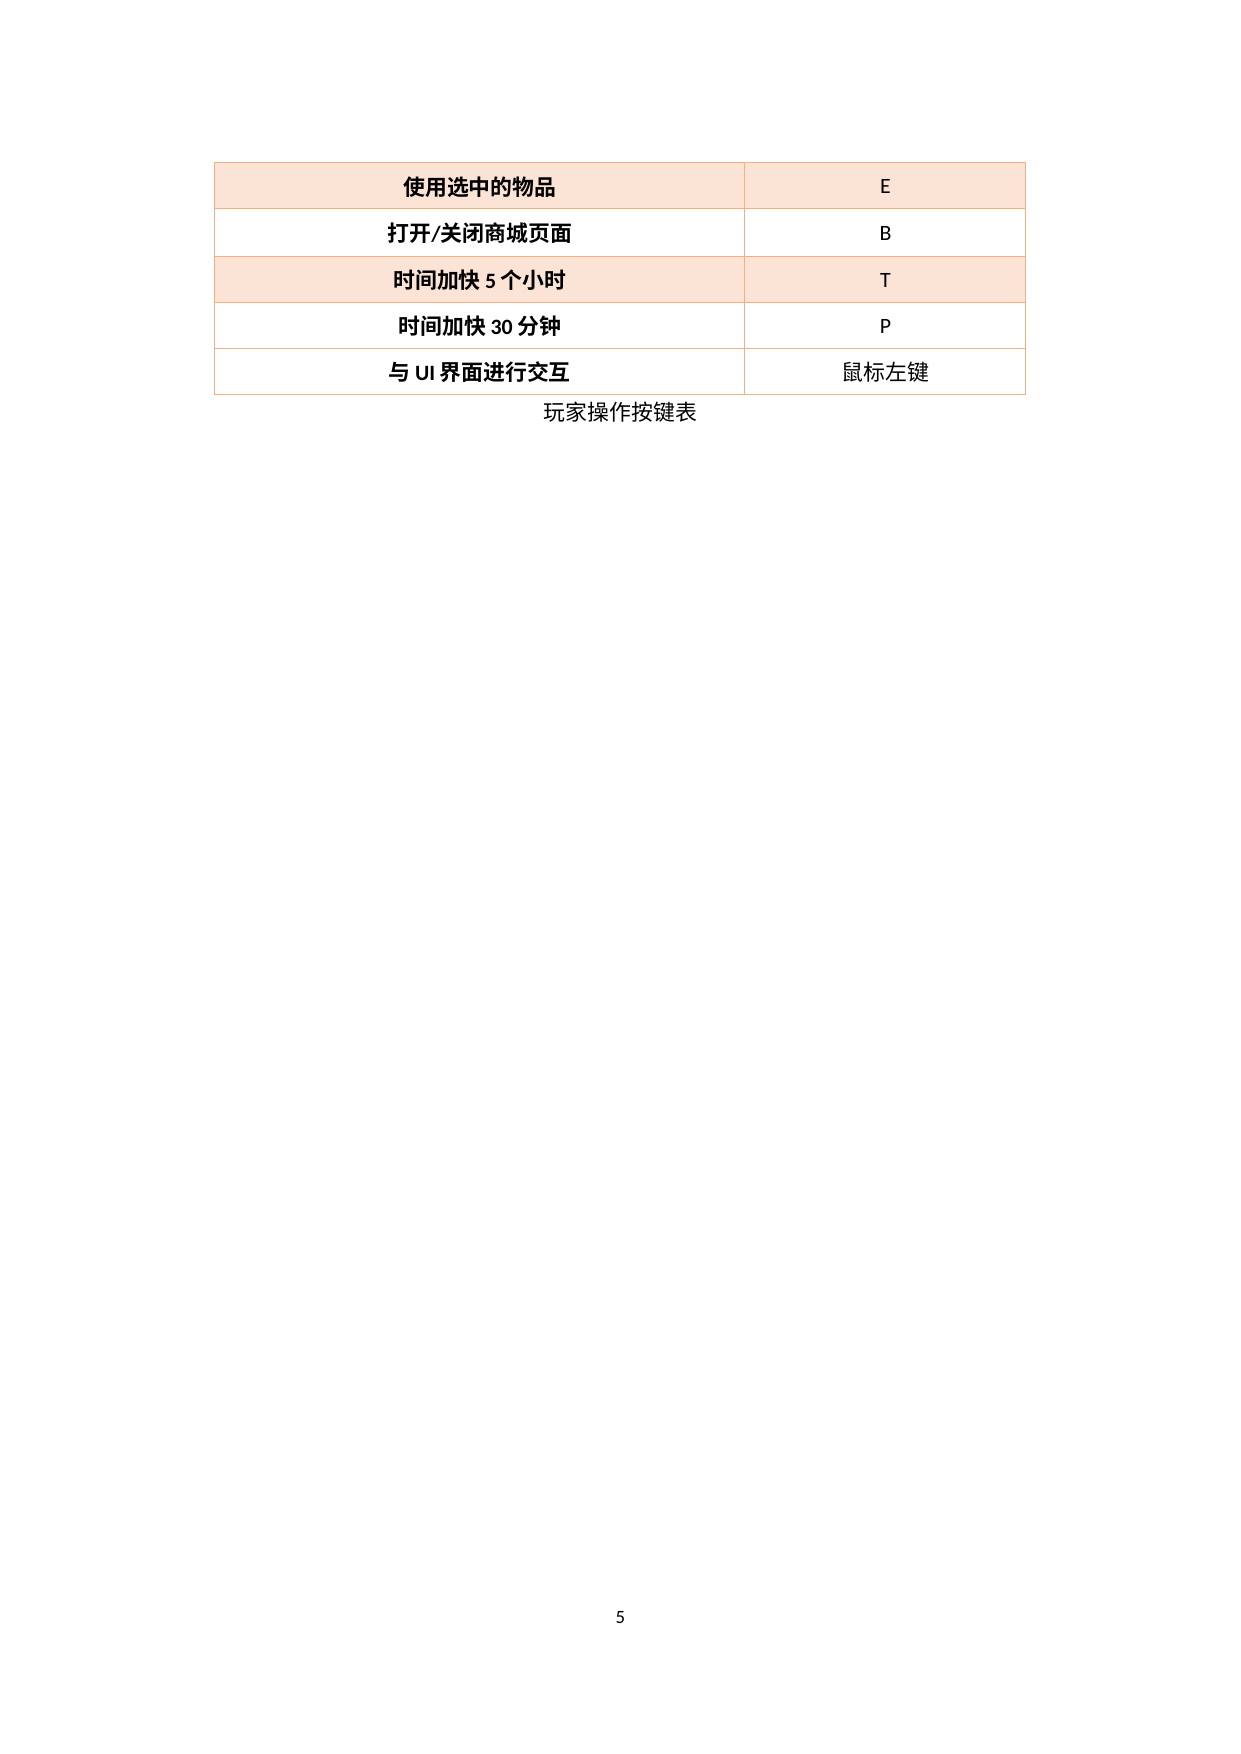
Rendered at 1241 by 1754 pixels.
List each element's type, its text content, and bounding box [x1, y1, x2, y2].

table_cell T [745, 257, 1025, 302]
table_cell 鼠标左键 [745, 349, 1025, 394]
table_cell 与UI界面进行交互 [215, 349, 744, 394]
table_cell P [745, 303, 1025, 348]
table_cell 打开/关闭商城页面 [215, 209, 744, 256]
table_cell E [745, 163, 1025, 208]
text 玩家操作按键表 [187, 395, 1053, 427]
table_cell 使用选中的物品 [215, 163, 744, 208]
table_cell B [745, 209, 1025, 256]
table_cell 时间加快30分钟 [215, 303, 744, 348]
table_cell 时间加快5个小时 [215, 257, 744, 302]
